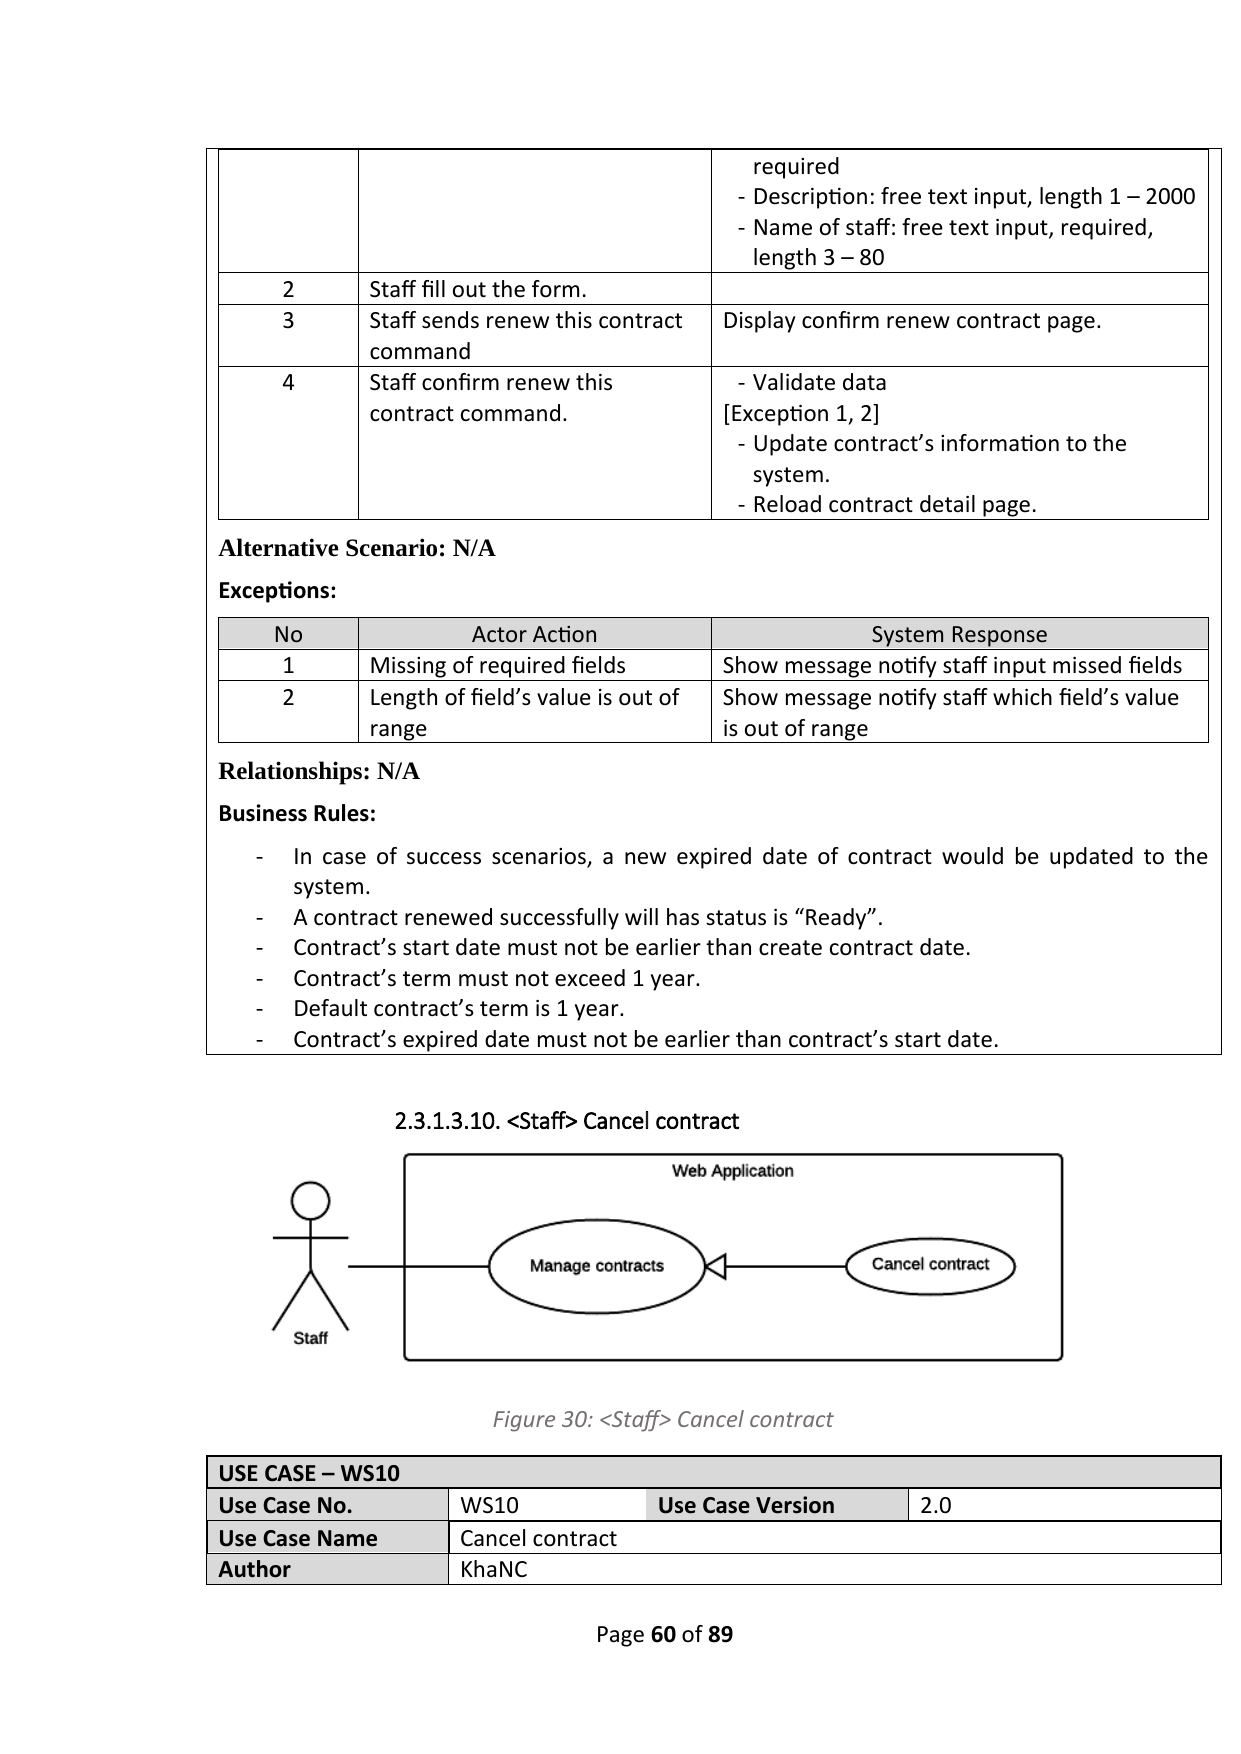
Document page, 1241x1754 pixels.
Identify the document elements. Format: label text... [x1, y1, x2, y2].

table_cell Use Case No. [207, 1489, 448, 1520]
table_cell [207, 149, 1221, 1054]
table_header USE CASE – WS10 [208, 1457, 1220, 1487]
table_cell Author [207, 1554, 448, 1584]
text Figure 30: <Staff> Cancel contract [207, 1403, 1122, 1434]
picture [238, 1137, 1091, 1384]
table_cell Cancel contract [450, 1522, 1220, 1552]
table_cell Use Case Name [208, 1521, 448, 1552]
table_cell KhaNC [449, 1554, 1221, 1584]
subtitle <Staff> Cancel contract [394, 1104, 1122, 1135]
table_cell WS10 [449, 1489, 646, 1520]
table_cell Use Case Version [646, 1489, 908, 1520]
table_cell 2.0 [909, 1489, 1221, 1520]
